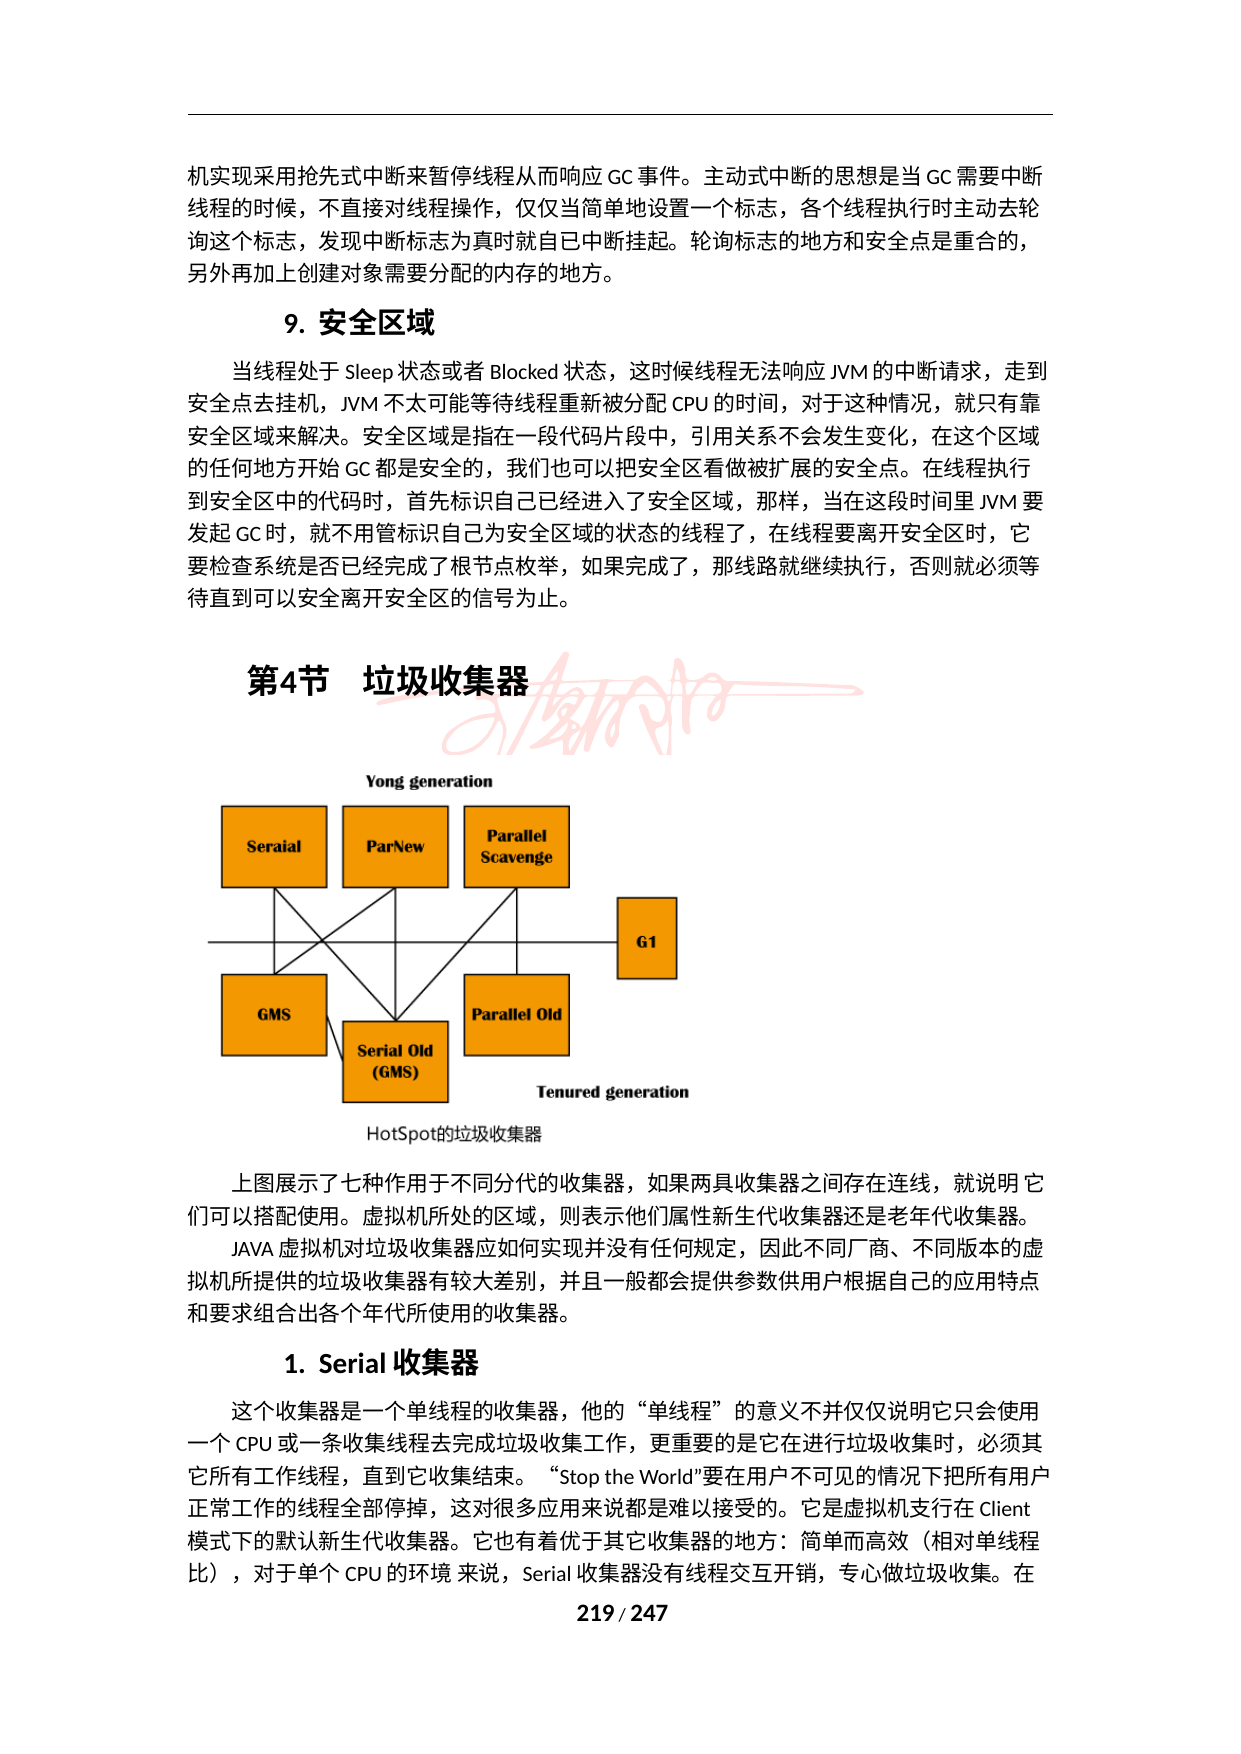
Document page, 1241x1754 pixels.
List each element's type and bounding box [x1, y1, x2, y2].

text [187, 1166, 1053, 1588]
picture [187, 755, 716, 1154]
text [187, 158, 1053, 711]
